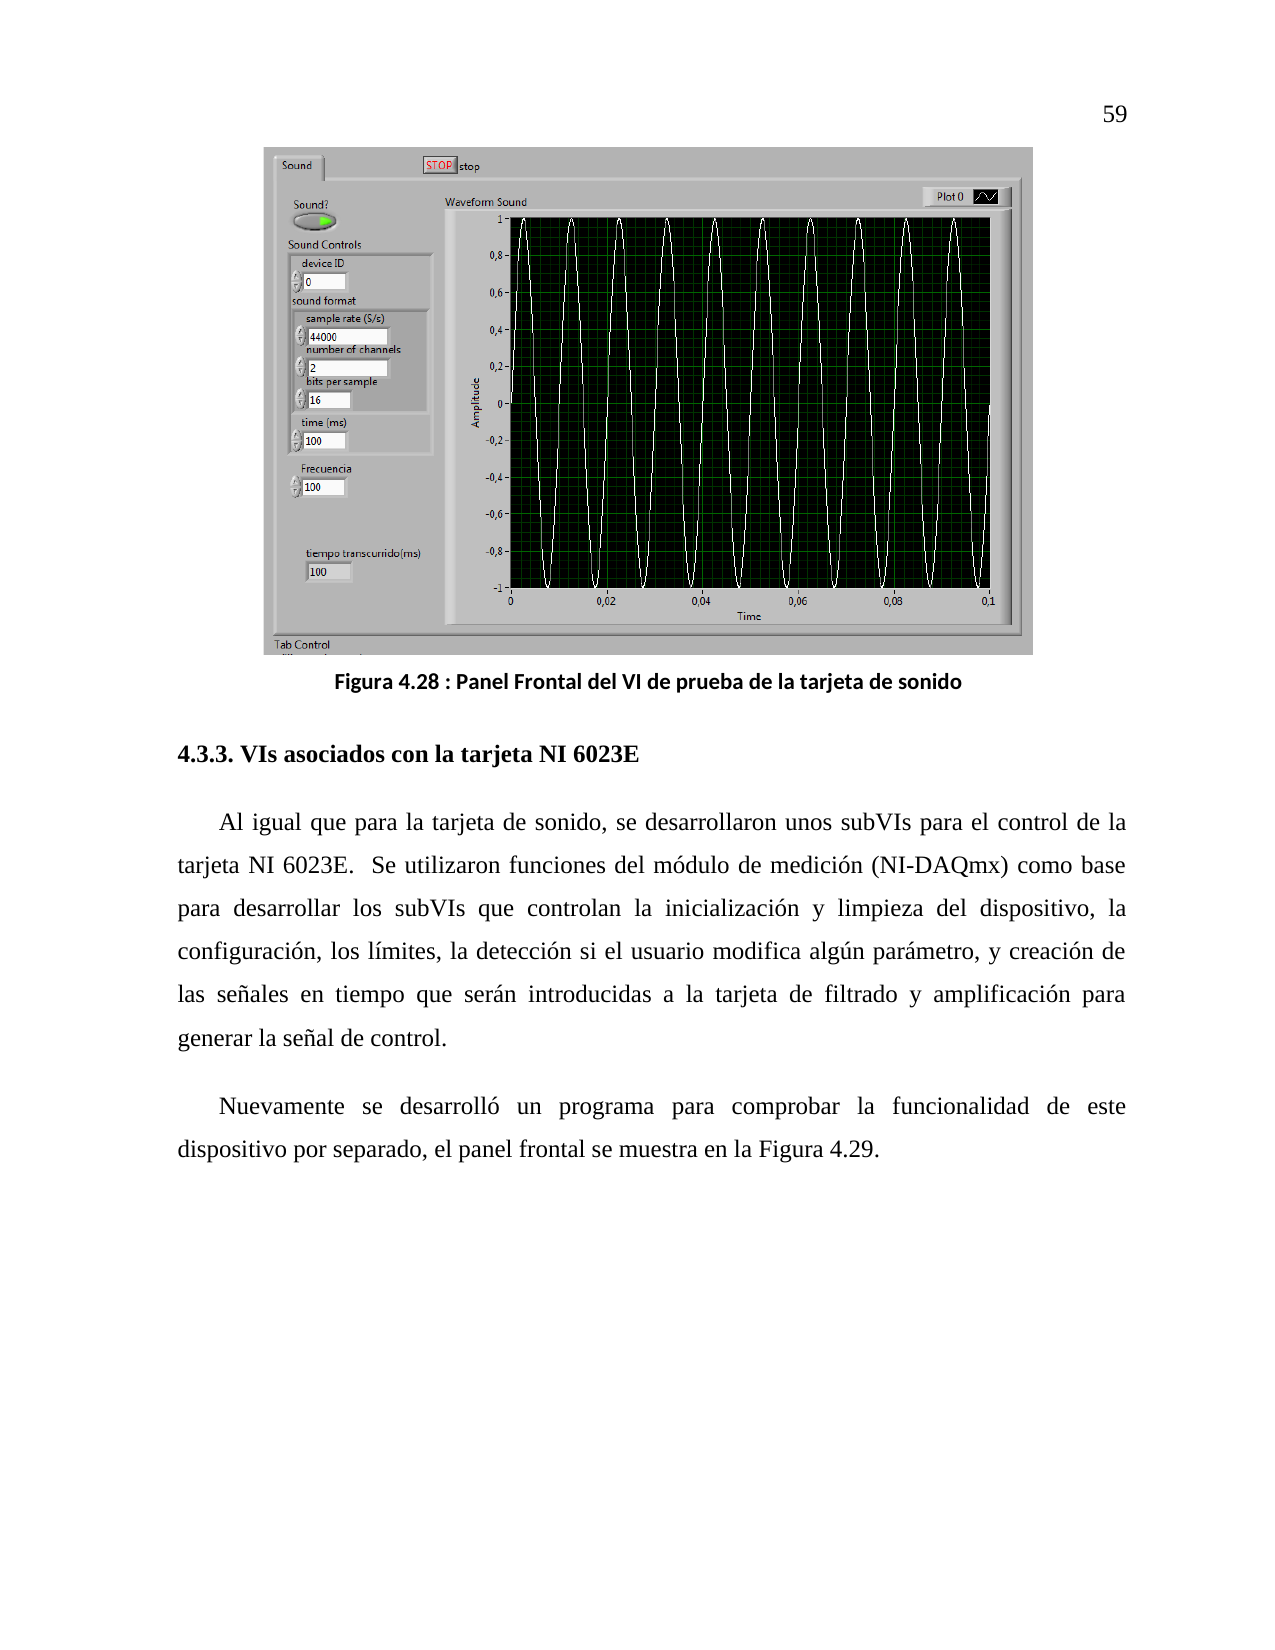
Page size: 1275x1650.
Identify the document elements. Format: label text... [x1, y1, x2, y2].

subtitle VIs asociados con la tarjeta NI 6023E [177, 739, 1127, 768]
picture [263, 147, 1033, 655]
text Al igual que para la tarjeta de sonido, se desarrollaron unos subVIs para el control de la tarjeta NI 6023E. Se utilizaron funciones del módulo de medición (NI-DAQmx) como base para desarrollar los subVIs que controlan la inicialización y limpieza del dispositivo, la configuración, los límites, la detección si el usuario modifica algún parámetro, y creación de las señales en tiempo que serán introducidas a la tarjeta de filtrado y amplificación para generar la señal de control. [177, 807, 1127, 1051]
